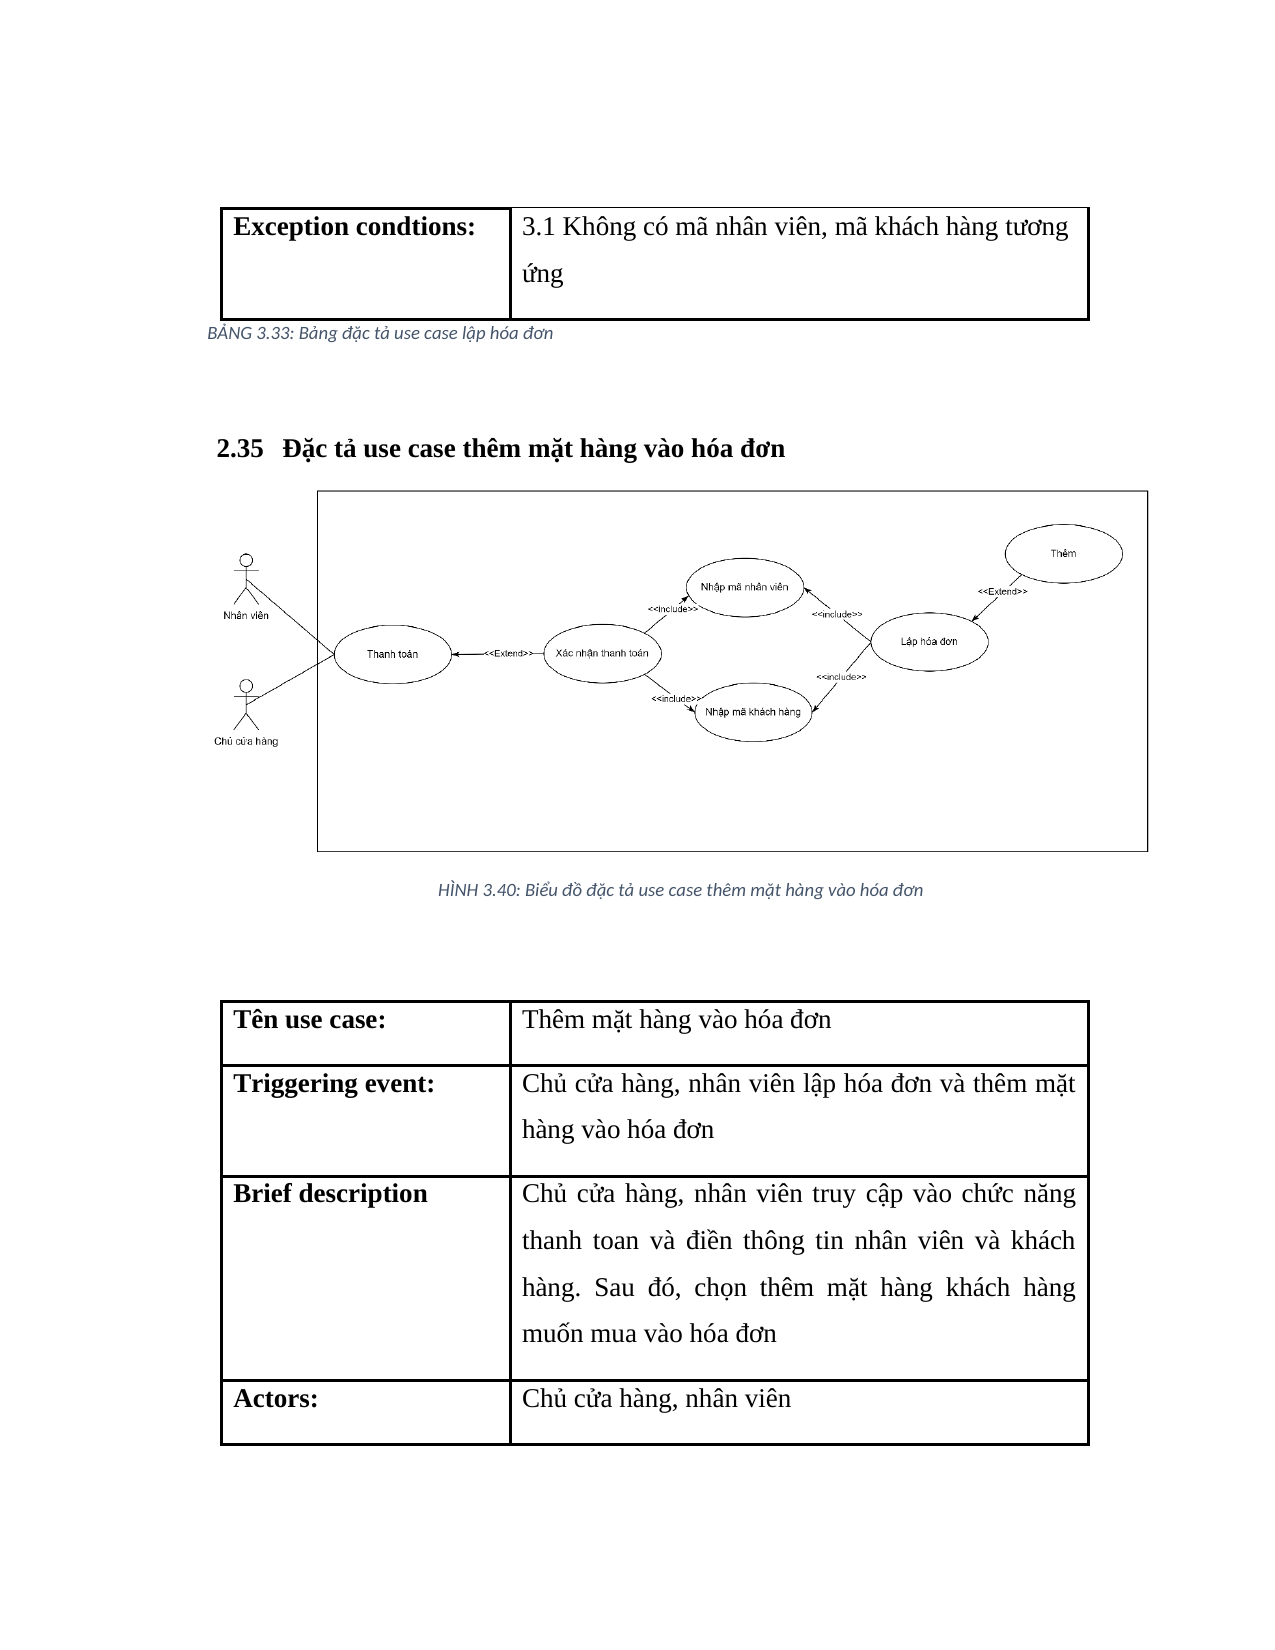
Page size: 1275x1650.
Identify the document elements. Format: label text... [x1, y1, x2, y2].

list Đặc tả use case thêm mặt hàng vào hóa đơn [216, 432, 1156, 463]
table_header Tên use case: [223, 1003, 509, 1064]
table_cell Brief description [223, 1178, 509, 1378]
table_header Thêm mặt hàng vào hóa đơn [512, 1003, 1087, 1064]
table_cell Chủ cửa hàng, nhân viên [512, 1382, 1087, 1443]
table_cell Chủ cửa hàng, nhân viên lập hóa đơn và thêm mặt hàng vào hóa đơn [512, 1067, 1087, 1174]
table_cell 3.1 Không có mã nhân viên, mã khách hàng tương ứng [512, 208, 1087, 318]
table_cell Actors: [223, 1382, 509, 1443]
table_cell Chủ cửa hàng, nhân viên truy cập vào chức năng thanh toan và điền thông tin nhân viên và khách hàng. Sau đó, chọn thêm mặt hàng khách hàng muốn mua vào hóa đơn [512, 1178, 1087, 1378]
table_cell Triggering event: [223, 1067, 509, 1174]
table_cell Exception condtions: [223, 210, 509, 318]
picture [207, 482, 1157, 860]
